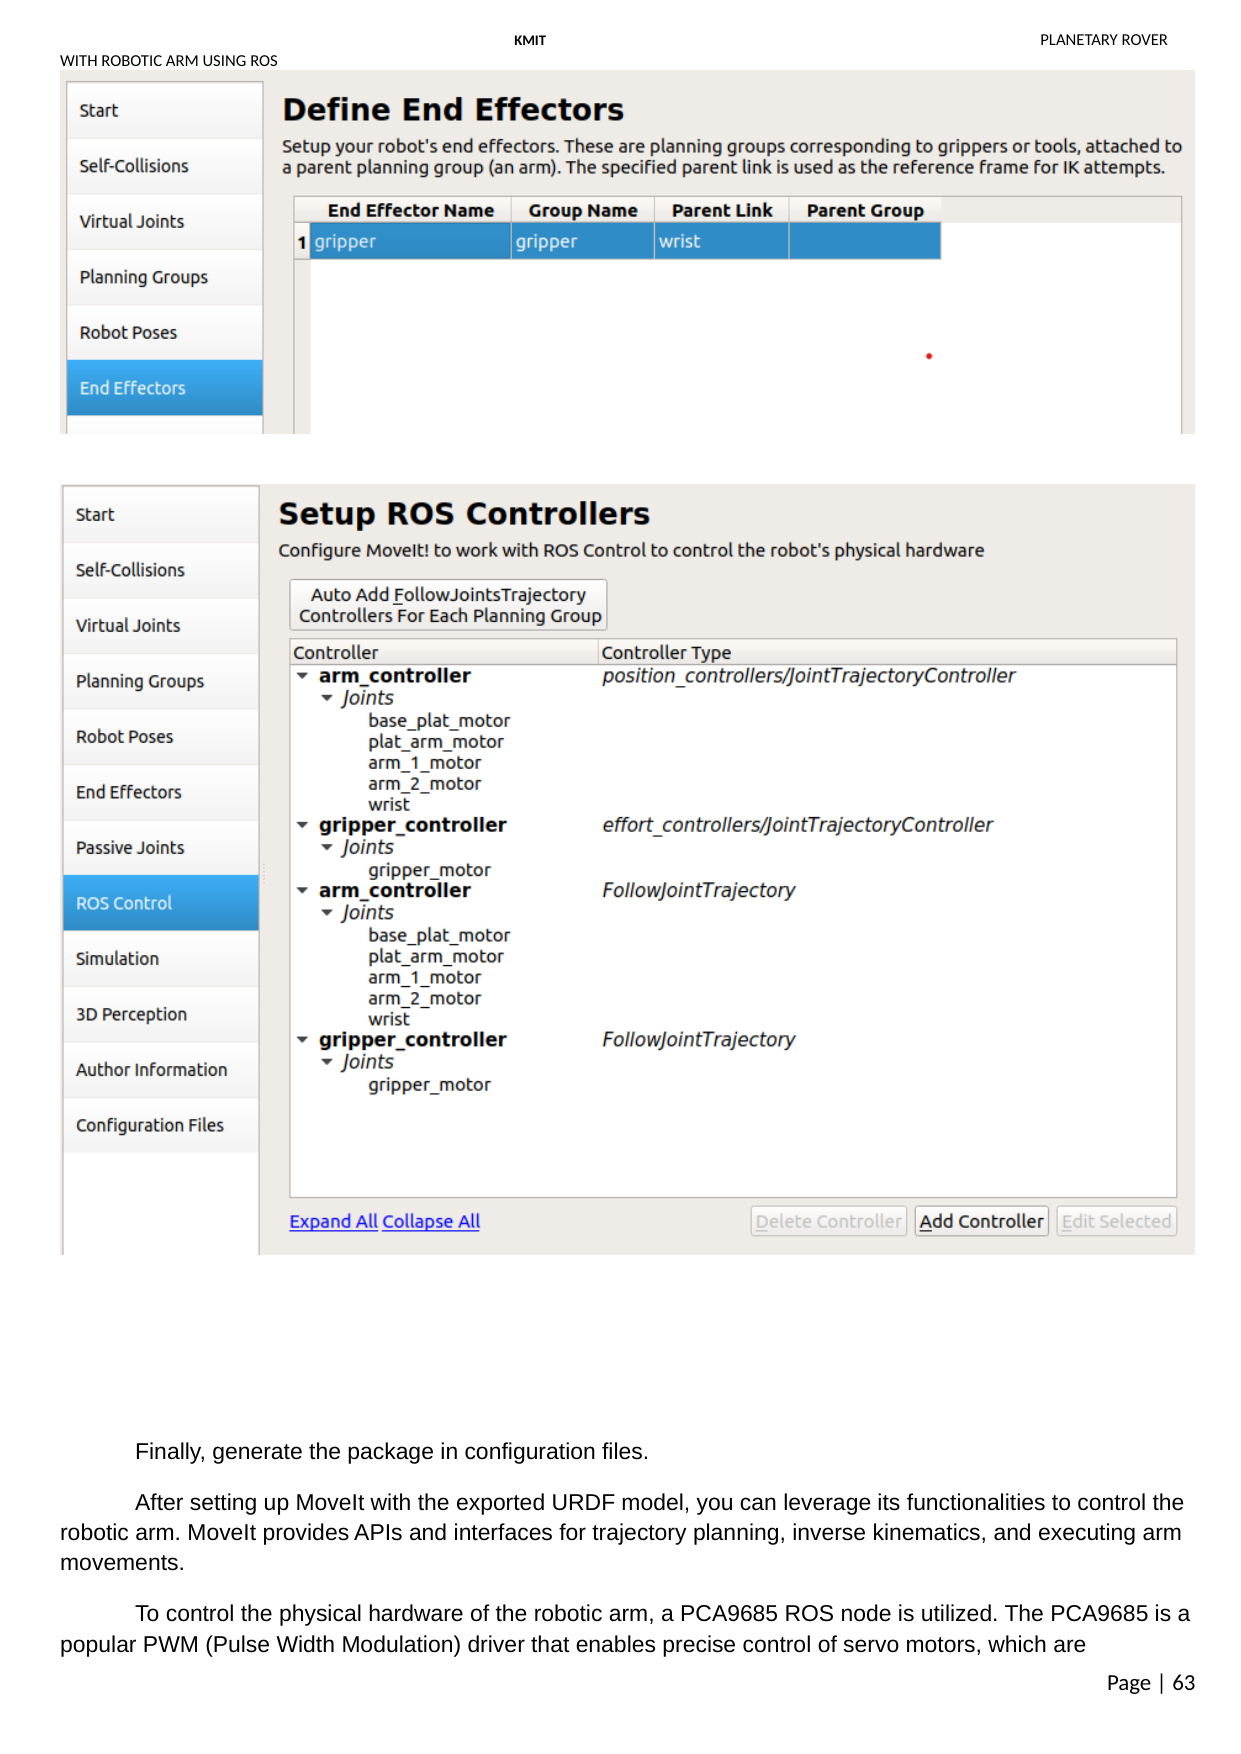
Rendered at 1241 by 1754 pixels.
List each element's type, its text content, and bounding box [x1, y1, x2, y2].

picture [60, 484, 1196, 1255]
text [60, 1600, 1195, 1657]
text After setting up MoveIt with the exported URDF model, you can leverage its functionalities to control the robotic arm. MoveIt provides APIs and interfaces for trajectory planning, inverse kinematics, and executing arm movements. [60, 1489, 1195, 1576]
text Finally, generate the package in configuration files. [60, 1438, 1195, 1464]
picture [60, 70, 1196, 434]
